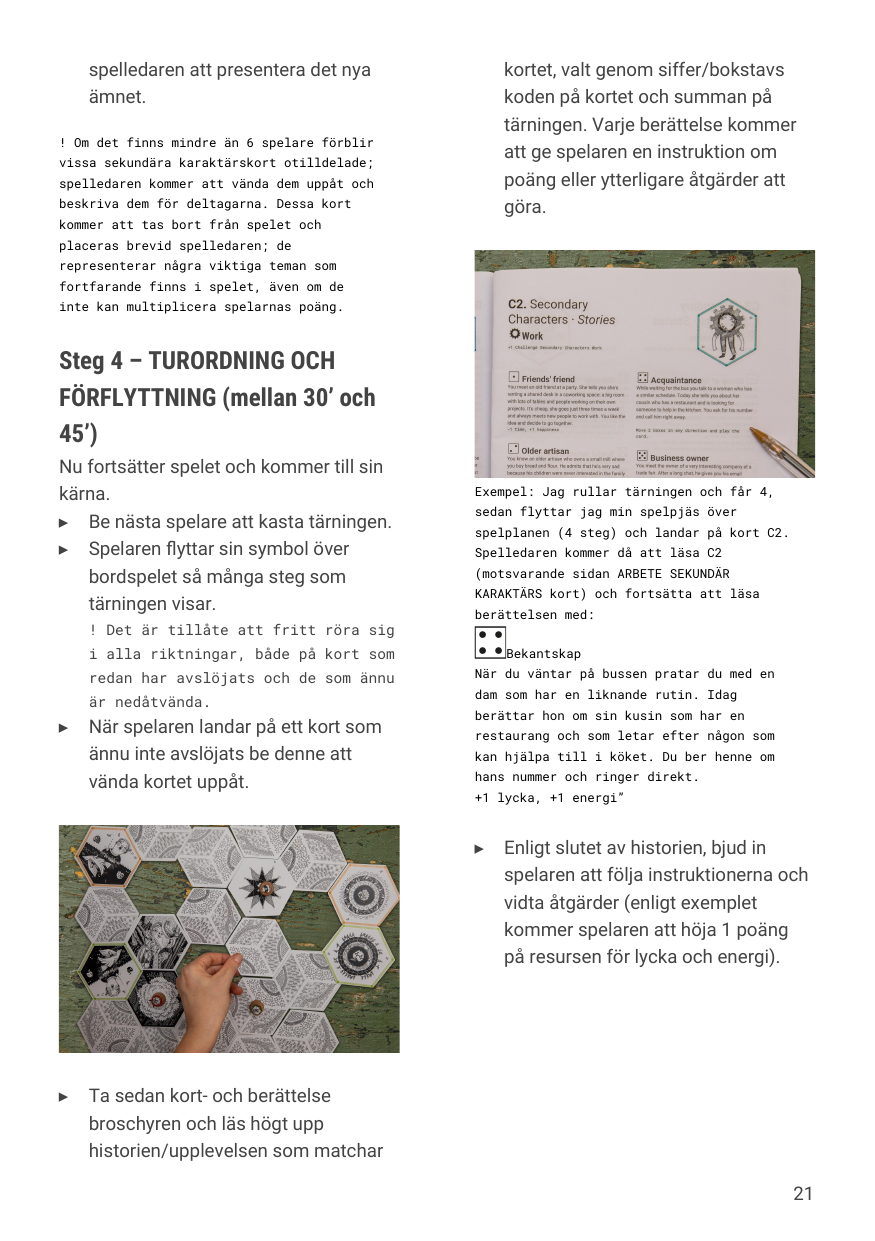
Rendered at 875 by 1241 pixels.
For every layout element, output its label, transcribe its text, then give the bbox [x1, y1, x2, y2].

picture [474, 626, 507, 659]
subtitle Steg 4 – TURORDNING OCH FÖRFLYTTNING (mellan 30’ och 45’) [59, 346, 399, 449]
subtitle Exempel: Jag rullar tärningen och får 4, sedan flyttar jag min spelpjäs över spelplanen (4 steg) och landar på kort C2. Spelledaren kommer då att läsa C2 (motsvarande sidan ARBETE SEKUNDÄR KARAKTÄRS kort) och fortsätta att läsa berättelsen med: [474, 483, 793, 623]
list Enligt slutet av historien, bjud in spelaren att följa instruktionerna och vidta åtgärder (enligt exemplet kommer spelaren att höja 1 poäng på resursen för lycka och energi). [474, 837, 814, 968]
subtitle +1 lycka, +1 energi” [474, 789, 793, 805]
list Be nästa spelare att kasta tärningen. [59, 511, 398, 533]
list Ta sedan kort- och berättelse broschyren och läs högt upp historien/upplevelsen som matchar kortet, valt genom siffer/bokstavs koden på kortet och summan på tärningen. Varje berättelse kommer att ge spelaren en instruktion om poäng eller ytterligare åtgärder att göra. [474, 59, 814, 218]
subtitle När du väntar på bussen pratar du med en dam som har en liknande rutin. Idag berättar hon om sin kusin som har en restaurang och som letar efter någon som kan hjälpa till i köket. Du ber henne om hans nummer och ringer direkt. [474, 666, 793, 785]
list Ta sedan kort- och berättelse broschyren och läs högt upp historien/upplevelsen som matchar kortet, valt genom siffer/bokstavs koden på kortet och summan på tärningen. Varje berättelse kommer att ge spelaren en instruktion om poäng eller ytterligare åtgärder att göra. [59, 1086, 398, 1162]
picture [58, 825, 400, 1053]
subtitle ! Om det finns mindre än 6 spelare förblir vissa sekundära karaktärskort otilldelade; spelledaren kommer att vända dem uppåt och beskriva dem för deltagarna. Dessa kort kommer att tas bort från spelet och placeras brevid spelledaren; de representerar några viktiga teman som fortfarande finns i spelet, även om de inte kan multiplicera spelarnas poäng. [59, 134, 378, 315]
subtitle Bekantskap [474, 627, 793, 662]
list När spelaren landar på ett kort som ännu inte avslöjats be denne att vända kortet uppåt. [59, 716, 398, 793]
picture [474, 250, 816, 478]
text Nu fortsätter spelet och kommer till sin kärna. [59, 456, 398, 505]
list Spelaren flyttar sin symbol över bordspelet så många steg som tärningen visar. ! Det är tillåte att fritt röra sig i alla riktningar, både på kort som redan har avslöjats och de som ännu är nedåtvända. [59, 538, 398, 711]
